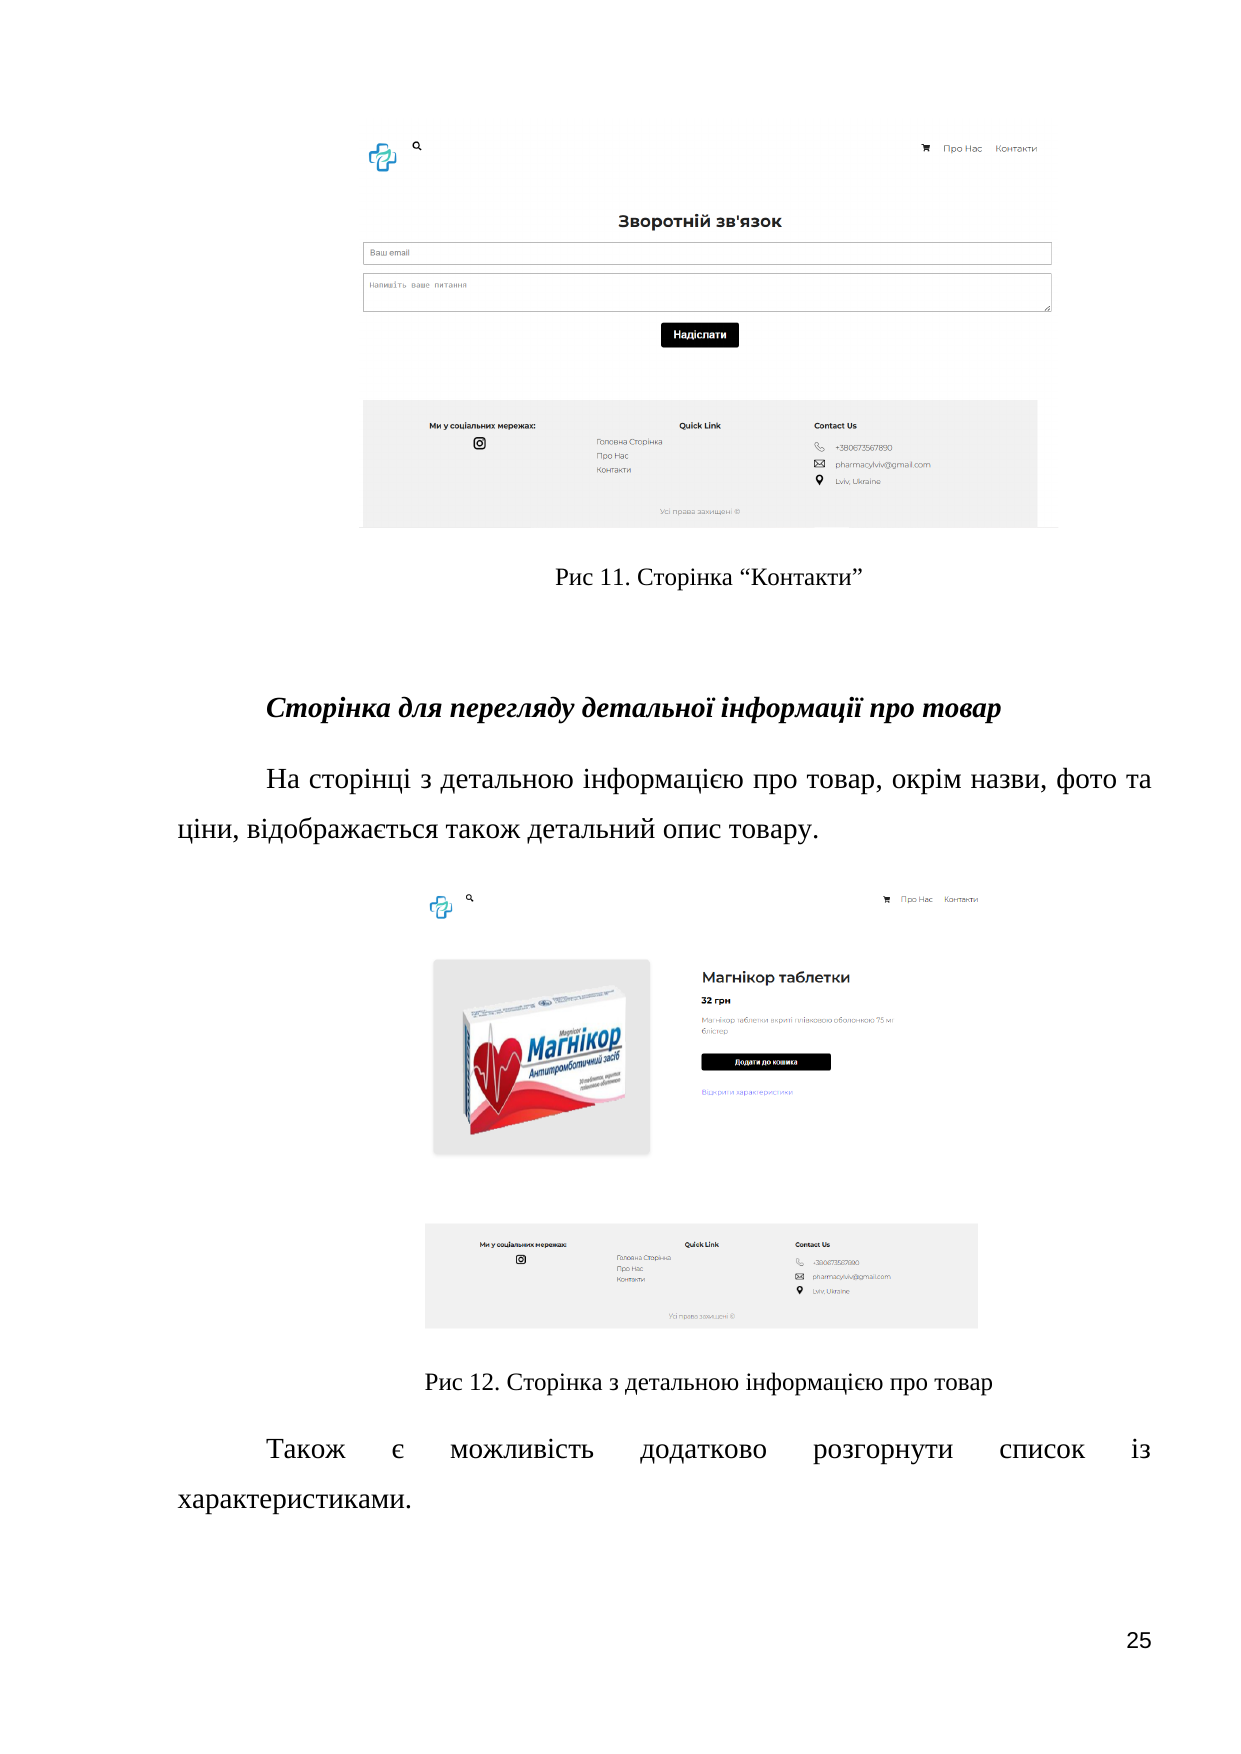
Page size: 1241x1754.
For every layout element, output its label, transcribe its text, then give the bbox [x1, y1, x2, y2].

text Рис 11. Сторінка “Контакти” [177, 562, 1152, 591]
picture [359, 118, 1059, 528]
text Сторінка для перегляду детальної інформації про товар [177, 690, 1152, 723]
picture [423, 882, 994, 1333]
text Рис 12. Сторінка з детальною інформацією про товар [177, 1367, 1152, 1396]
text Також є можливість додатково розгорнути список із характеристиками. [177, 1431, 1152, 1515]
text На сторінці з детальною інформацією про товар, окрім назви, фото та ціни, відображається також детальний опис товару. [177, 761, 1152, 845]
